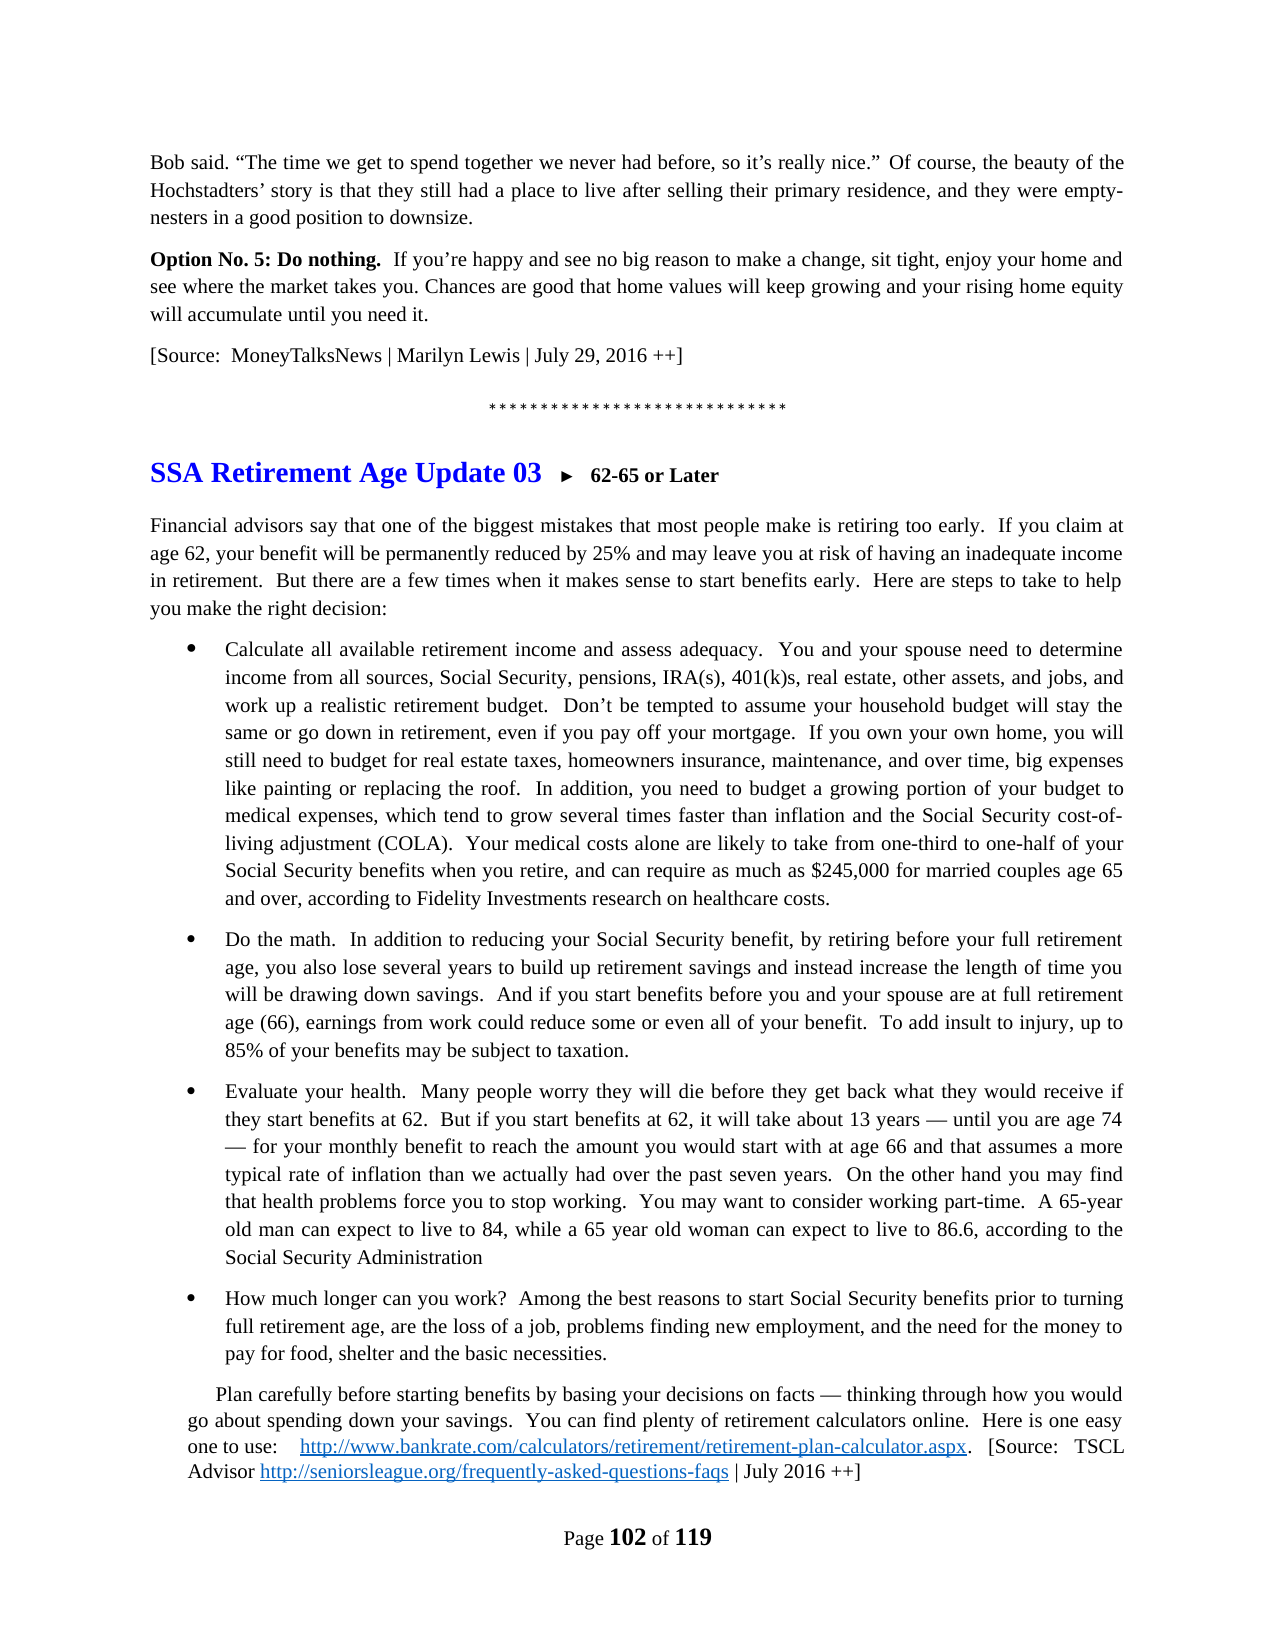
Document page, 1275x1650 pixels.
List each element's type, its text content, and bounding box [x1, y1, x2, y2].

list Do the math. In addition to reducing your Social Security benefit, by retiring before your full retirement age, you also lose several years to build up retirement savings and instead increase the length of time you will be drawing down savings. And if you start benefits before you and your spouse are at full retirement age (66), earnings from work could reduce some or even all of your benefit. To add insult to injury, up to 85% of your benefits may be subject to taxation. [187, 927, 1125, 1062]
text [150, 150, 1125, 229]
text [Source: MoneyTalksNews | Marilyn Lewis | July 29, 2016 ++] [150, 343, 1125, 367]
list Evaluate your health. Many people worry they will die before they get back what they would receive if they start benefits at 62. But if you start benefits at 62, it will take about 13 years — until you are age 74 — for your monthly benefit to reach the amount you would start with at age 66 and that assumes a more typical rate of inflation than we actually had over the past seven years. On the other hand you may find that health problems force you to stop working. You may want to consider working part-time. A 65-year old man can expect to live to 84, while a 65 year old woman can expect to live to 86.6, according to the Social Security Administration [187, 1079, 1125, 1269]
text Option No. 5: Do nothing. If you’re happy and see no big reason to make a change, sit tight, enjoy your home and see where the market takes you. Chances are good that home values will keep growing and your rising home equity will accumulate until you need it. [150, 247, 1125, 326]
list How much longer can you work? Among the best reasons to start Social Security benefits prior to turning full retirement age, are the loss of a job, problems finding new employment, and the need for the money to pay for food, shelter and the basic necessities. [187, 1286, 1125, 1365]
text ***************************** [150, 398, 1125, 424]
text Plan carefully before starting benefits by basing your decisions on facts — thinking through how you would go about spending down your savings. You can find plenty of retirement calculators online. Here is one easy one to use: http://www.bankrate.com/calculators/retirement/retirement-plan-calculator.aspx. [Source: TSCL Advisor http://seniorsleague.org/frequently-asked-questions-faqs | July 2016 ++] [187, 1382, 1125, 1483]
list Calculate all available retirement income and assess adequacy. You and your spouse need to determine income from all sources, Social Security, pensions, IRA(s), 401(k)s, real estate, other assets, and jobs, and work up a realistic retirement budget. Don’t be tempted to assume your household budget will stay the same or go down in retirement, even if you pay off your mortgage. If you own your own home, you will still need to budget for real estate taxes, homeowners insurance, maintenance, and over time, big expenses like painting or replacing the roof. In addition, you need to budget a growing portion of your budget to medical expenses, which tend to grow several times faster than inflation and the Social Security cost-of-living adjustment (COLA). Your medical costs alone are likely to take from one-third to one-half of your Social Security benefits when you retire, and can require as much as $245,000 for married couples age 65 and over, according to Fidelity Investments research on healthcare costs. [187, 637, 1125, 910]
text Financial advisors say that one of the biggest mistakes that most people make is retiring too early. If you claim at age 62, your benefit will be permanently reduced by 25% and may leave you at risk of having an inadequate income in retirement. But there are a few times when it makes sense to start benefits early. Here are steps to take to help you make the right decision: [150, 513, 1125, 620]
text SSA Retirement Age Update 03 ► 62-65 or Later [150, 455, 1125, 489]
